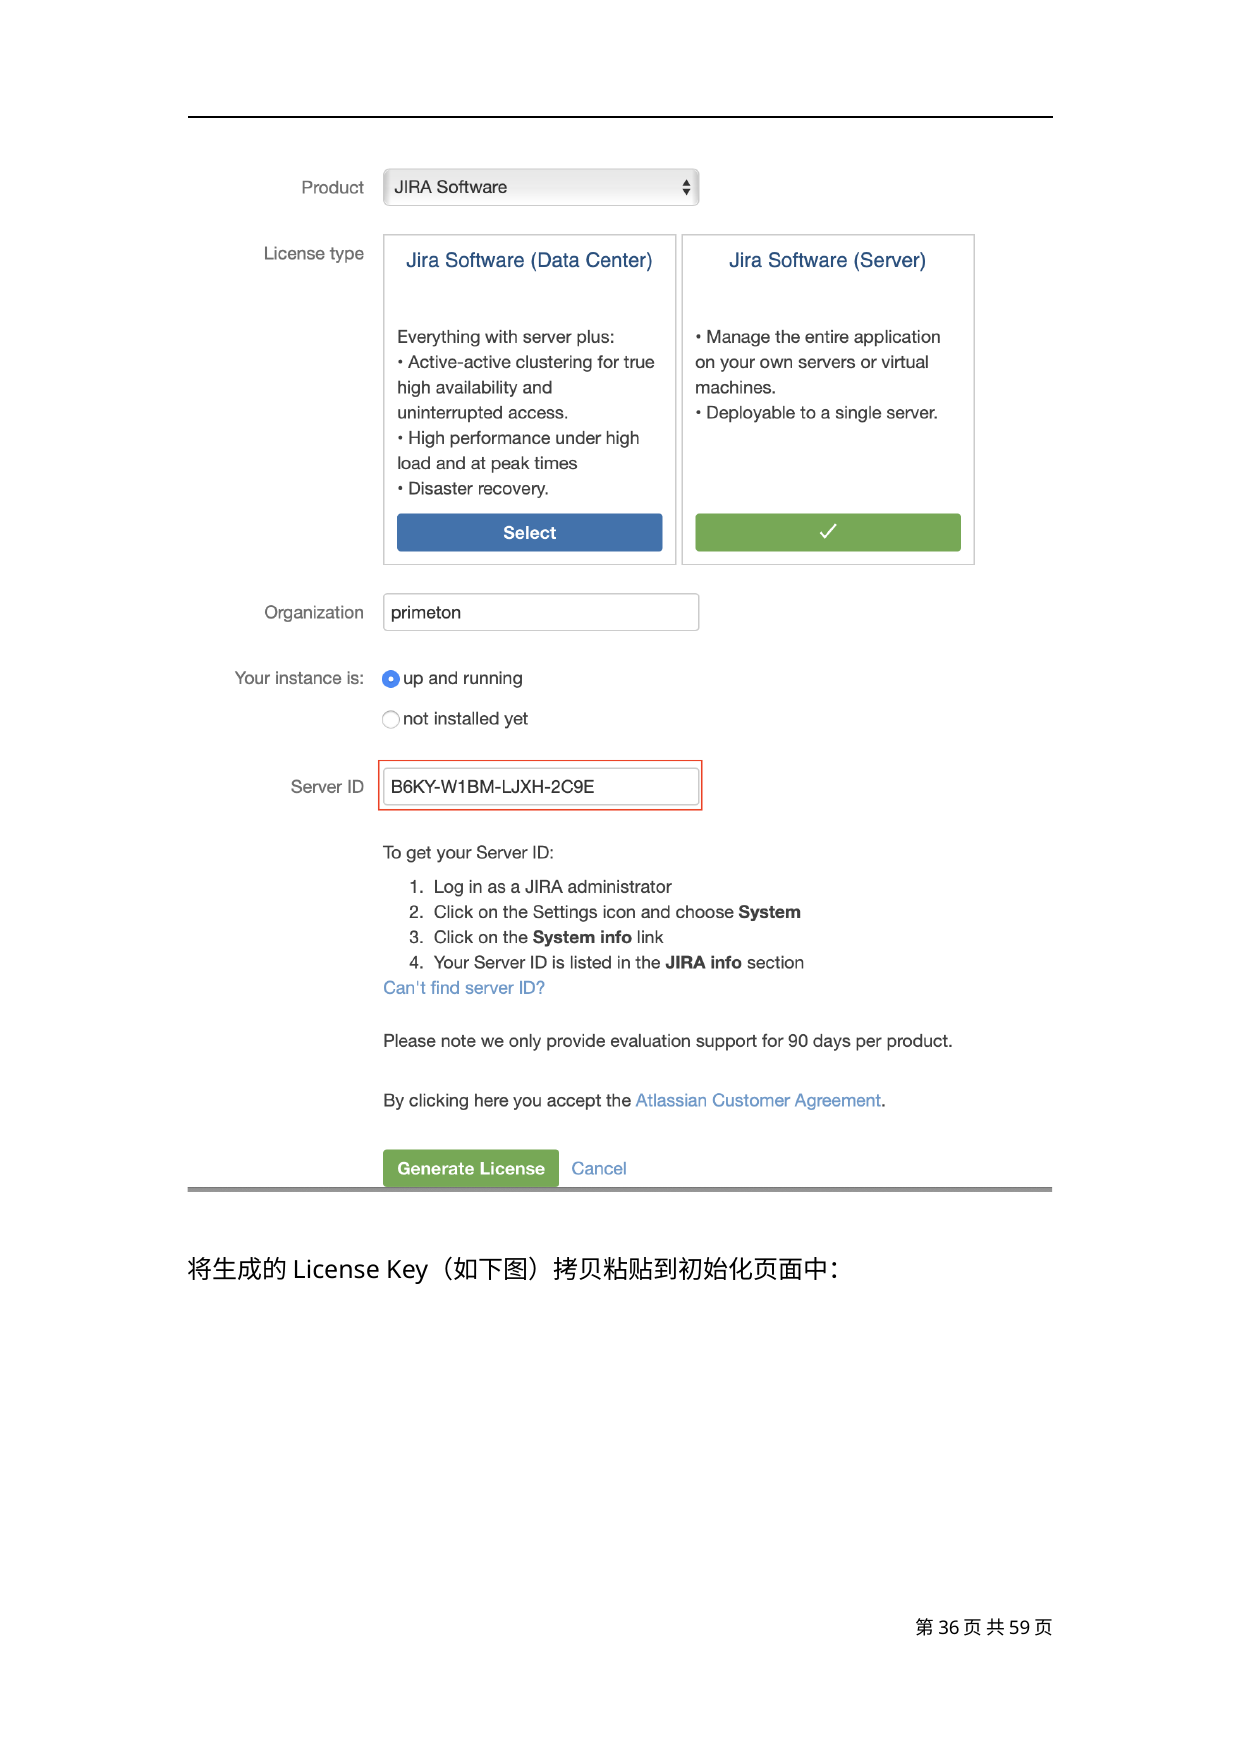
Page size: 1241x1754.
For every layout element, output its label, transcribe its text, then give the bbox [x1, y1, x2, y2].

list 将生成的License Key（如下图）拷贝粘贴到初始化页面中： [187, 1233, 1053, 1301]
picture [187, 163, 1053, 1192]
